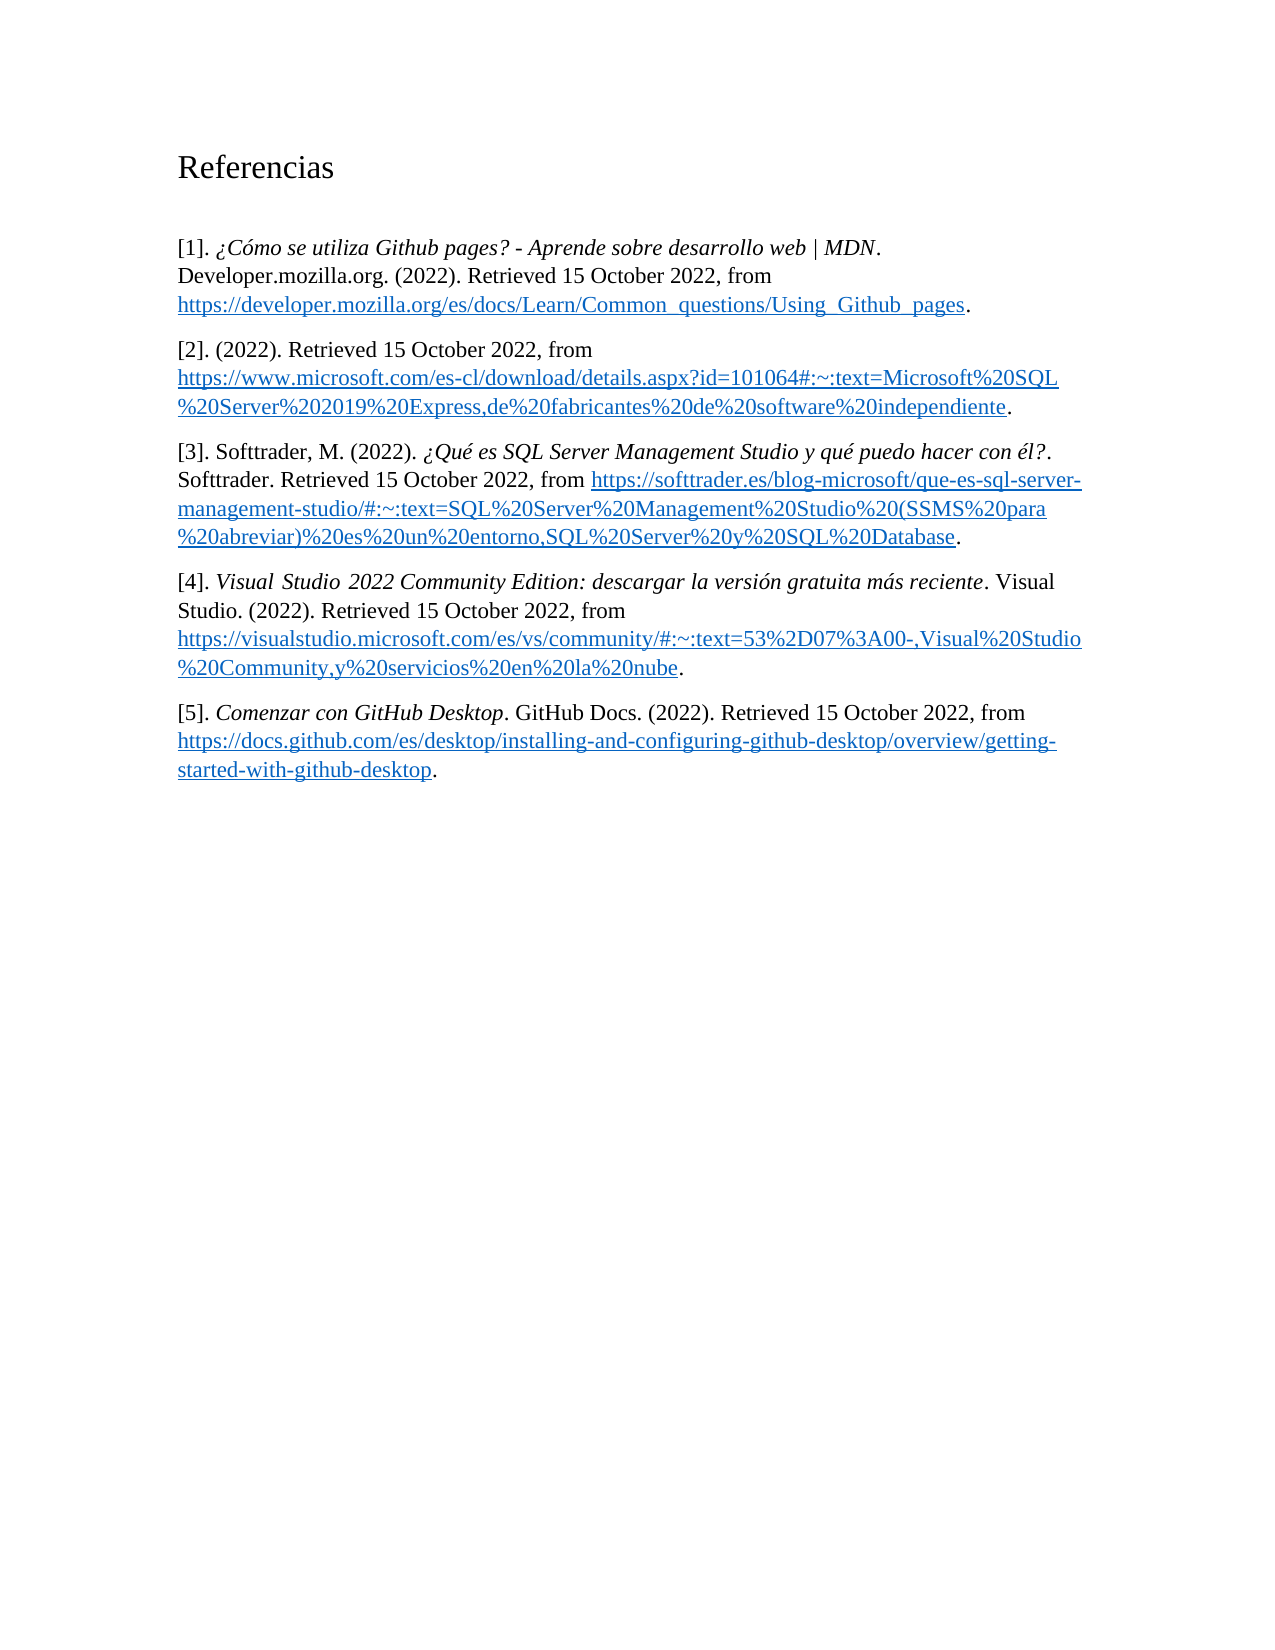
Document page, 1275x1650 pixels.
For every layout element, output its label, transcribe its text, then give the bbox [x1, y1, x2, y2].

subtitle Referencias [177, 148, 1098, 186]
text [3]. Softtrader, M. (2022). ¿Qué es SQL Server Management Studio y qué puedo hacer con él?. Softtrader. Retrieved 15 October 2022, from https://softtrader.es/blog-microsoft/que-es-sql-server-management-studio/#:~:text=SQL%20Server%20Management%20Studio%20(SSMS%20para%20abreviar)%20es%20un%20entorno,SQL%20Server%20y%20SQL%20Database. [177, 438, 1098, 550]
text [1]. ¿Cómo se utiliza Github pages? - Aprende sobre desarrollo web | MDN. Developer.mozilla.org. (2022). Retrieved 15 October 2022, from https://developer.mozilla.org/es/docs/Learn/Common_questions/Using_Github_pages. [177, 234, 1098, 317]
text [4]. Visual Studio 2022 Community Edition: descargar la versión gratuita más reciente. Visual Studio. (2022). Retrieved 15 October 2022, from https://visualstudio.microsoft.com/es/vs/community/#:~:text=53%2D07%3A00-,Visual%20Studio%20Community,y%20servicios%20en%20la%20nube. [177, 568, 1098, 680]
text [5]. Comenzar con GitHub Desktop. GitHub Docs. (2022). Retrieved 15 October 2022, from https://docs.github.com/es/desktop/installing-and-configuring-github-desktop/overview/getting-started-with-github-desktop. [177, 699, 1098, 782]
text [2]. (2022). Retrieved 15 October 2022, from https://www.microsoft.com/es-cl/download/details.aspx?id=101064#:~:text=Microsoft%20SQL%20Server%202019%20Express,de%20fabricantes%20de%20software%20independiente. [177, 336, 1098, 419]
